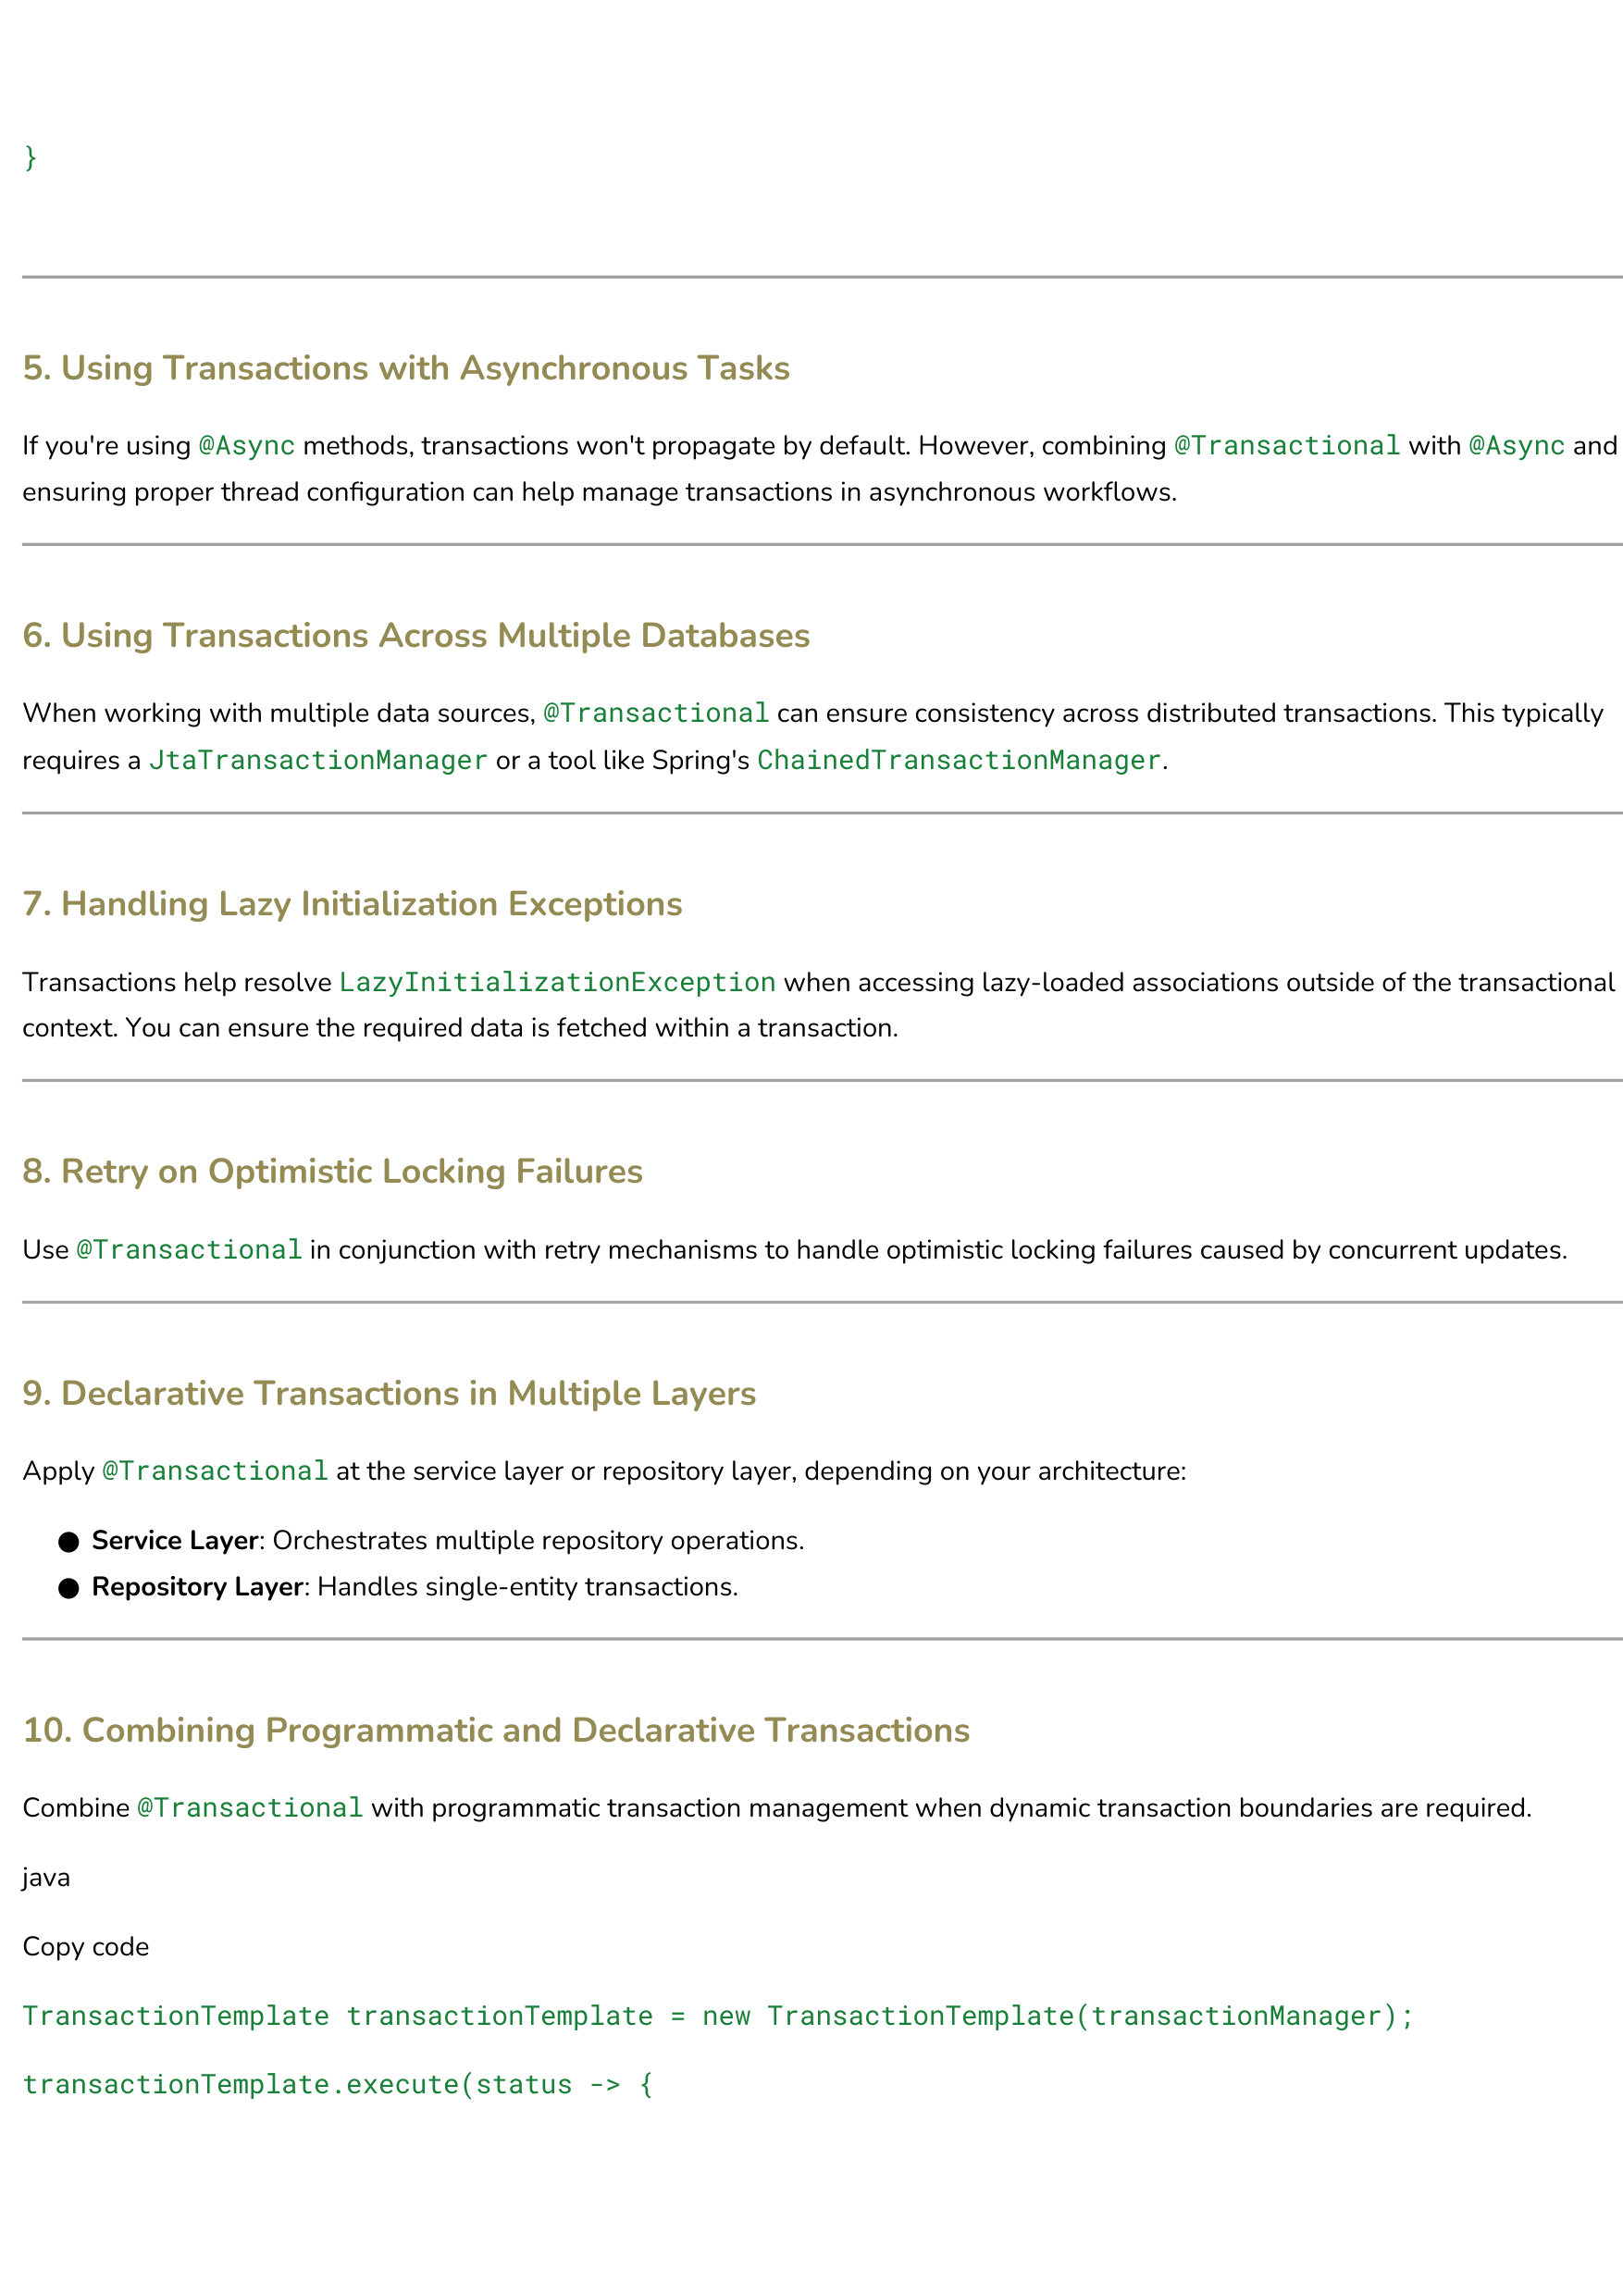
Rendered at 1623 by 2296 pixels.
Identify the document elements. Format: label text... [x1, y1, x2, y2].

text Copy code [22, 1929, 1623, 1965]
subtitle 10. Combining Programmatic and Declarative Transactions [22, 1706, 1623, 1754]
subtitle 5. Using Transactions with Asynchronous Tasks [22, 344, 1623, 391]
text java [22, 1859, 1623, 1896]
text } [22, 139, 1623, 174]
text Use @Transactional in conjunction with retry mechanisms to handle optimistic locking failures caused by concurrent updates. [22, 1230, 1623, 1268]
subtitle 8. Retry on Optimistic Locking Failures [22, 1148, 1623, 1196]
text TransactionTemplate transactionTemplate = new TransactionTemplate(transactionManager); [22, 1997, 1623, 2033]
list Service Layer: Orchestrates multiple repository operations. [56, 1522, 1623, 1559]
text Apply @Transactional at the service layer or repository layer, depending on your architecture: [22, 1452, 1623, 1490]
text Combine @Transactional with programmatic transaction management when dynamic transaction boundaries are required. [22, 1789, 1623, 1827]
text If you're using @Async methods, transactions won't propagate by default. However, combining @Transactional with @Async and ensuring proper thread configuration can help manage transactions in asynchronous workflows. [22, 427, 1623, 511]
text Transactions help resolve LazyInitializationException when accessing lazy-loaded associations outside of the transactional context. You can ensure the required data is fetched within a transaction. [22, 963, 1623, 1047]
list Repository Layer: Handles single-entity transactions. [56, 1569, 1623, 1605]
text transactionTemplate.execute(status -> { [22, 2065, 1623, 2101]
subtitle 7. Handling Lazy Initialization Exceptions [22, 881, 1623, 928]
subtitle 9. Declarative Transactions in Multiple Layers [22, 1370, 1623, 1417]
text When working with multiple data sources, @Transactional can ensure consistency across distributed transactions. This typically requires a JtaTransactionManager or a tool like Spring's ChainedTransactionManager. [22, 694, 1623, 779]
subtitle 6. Using Transactions Across Multiple Databases [22, 612, 1623, 659]
